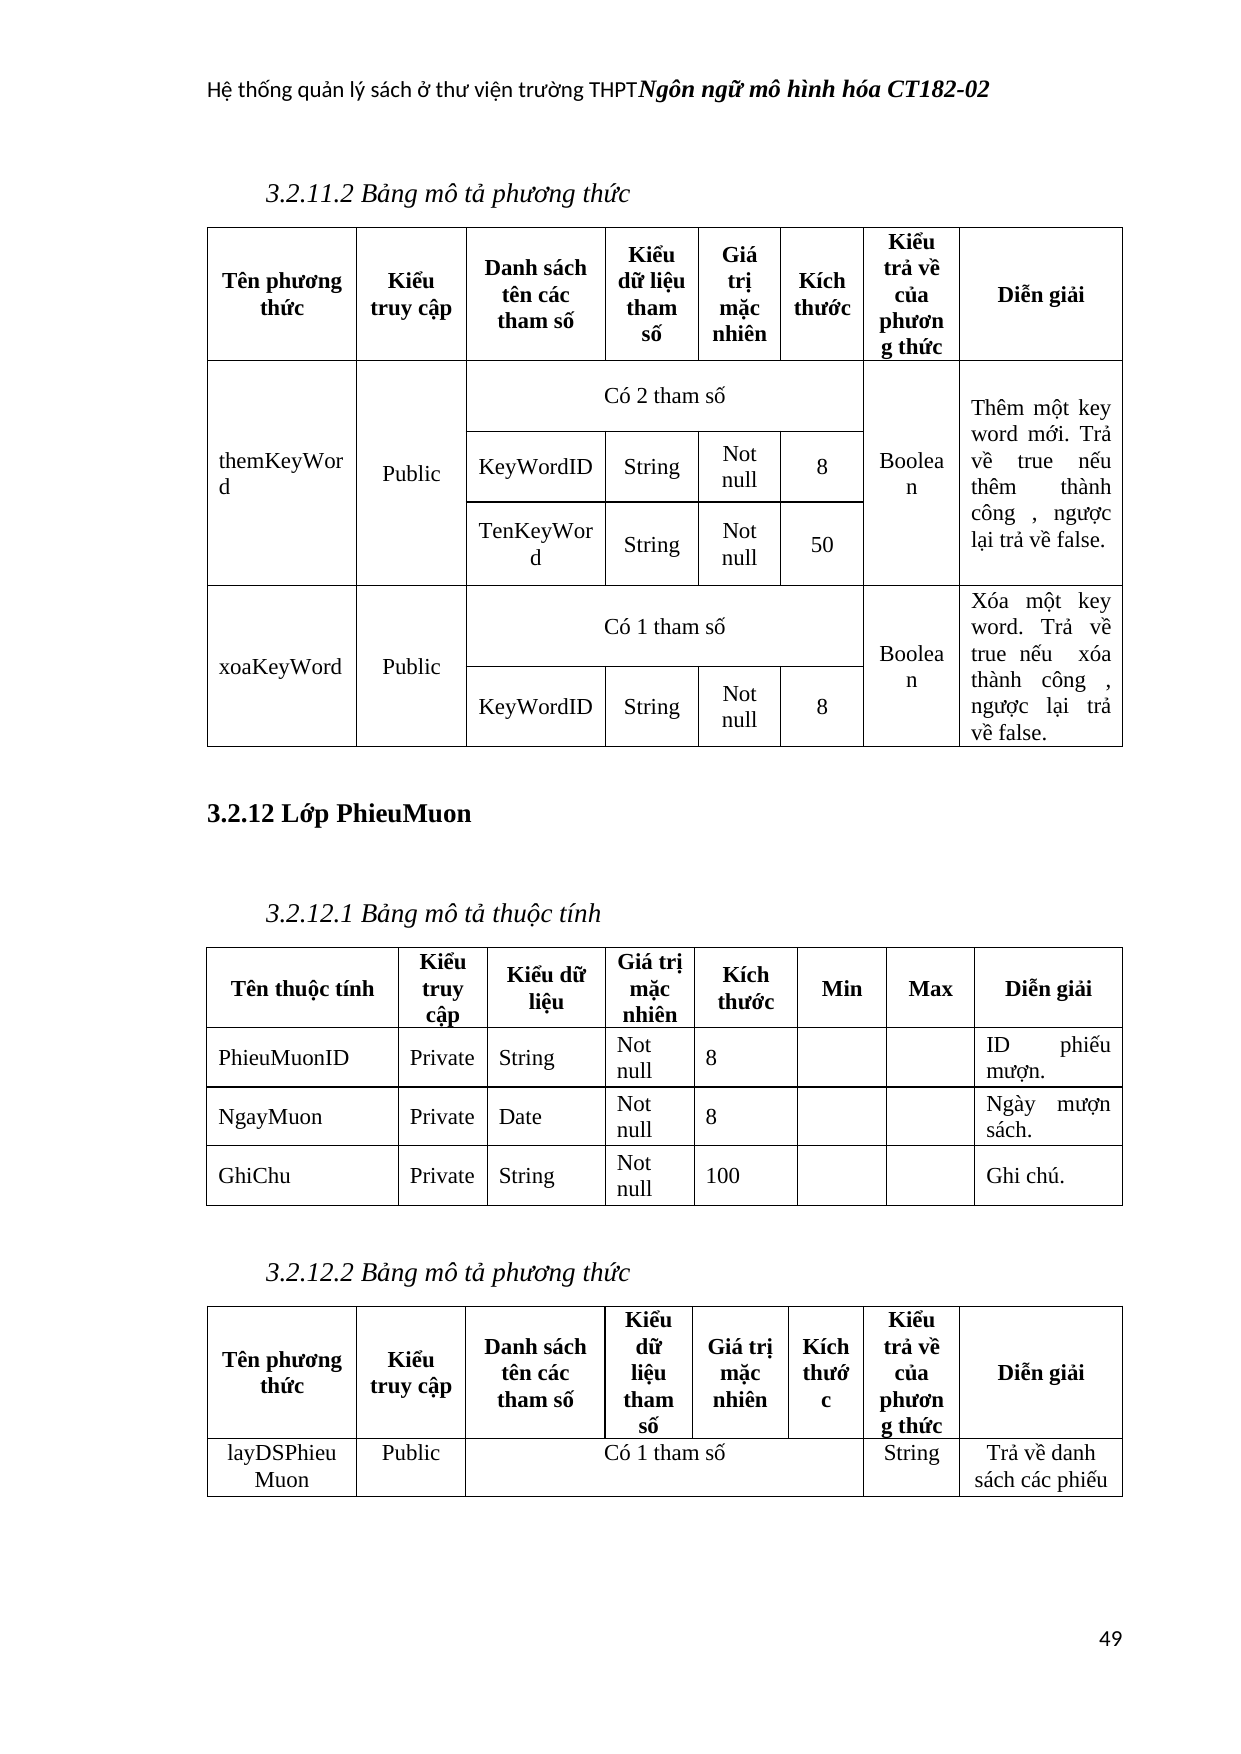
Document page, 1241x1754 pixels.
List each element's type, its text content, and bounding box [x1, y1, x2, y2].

table_header Diễn giải [975, 948, 1122, 1027]
table_cell KeyWordID [467, 432, 605, 501]
table_header Max [887, 948, 974, 1027]
table_cell Có 1 tham số [466, 1439, 863, 1496]
table_cell String [606, 667, 698, 746]
table_cell 8 [695, 1028, 797, 1086]
table_header Kích thước [781, 228, 863, 360]
table_cell 100 [695, 1146, 797, 1204]
subtitle 3.2.11.2 Bảng mô tả phương thức [207, 177, 1122, 208]
table_header Danh sách tên các tham số [466, 1307, 604, 1438]
table_cell String [606, 432, 698, 501]
table_cell PhieuMuonID [207, 1028, 398, 1086]
table_cell Có 2 tham số [467, 361, 863, 431]
table_cell Not null [699, 432, 780, 501]
table_cell Boolean [864, 586, 959, 746]
table_cell [887, 1146, 974, 1204]
table_cell Thêm một key word mới. Trả về true nếu thêm thành công , ngược lại trả về false. [960, 361, 1122, 585]
table_cell String [864, 1439, 959, 1496]
table_header Kiểu dữ liệu [488, 948, 605, 1027]
table_cell Public [357, 586, 466, 746]
table_cell 50 [781, 503, 863, 585]
table_cell Public [357, 361, 466, 585]
table_header Giá trị mặc nhiên [693, 1307, 788, 1438]
table_header Tên phương thức [208, 228, 356, 360]
table_header Kiểu truy cập [399, 948, 487, 1027]
table_cell [798, 1088, 886, 1145]
table_cell 8 [781, 432, 863, 501]
table_header Kiểu trả về của phương thức [864, 1307, 959, 1438]
table_cell [798, 1028, 886, 1086]
table_cell String [606, 503, 698, 585]
table_cell [798, 1146, 886, 1204]
table_header Kích thước [695, 948, 797, 1027]
table_cell String [488, 1146, 605, 1204]
table_cell [887, 1028, 974, 1086]
table_cell ID phiếu mượn. [975, 1028, 1122, 1086]
table_cell Có 1 tham số [467, 586, 863, 666]
table_cell Private [399, 1028, 487, 1086]
table_cell Public [357, 1439, 465, 1496]
table_header Kiểu truy cập [357, 228, 466, 360]
table_cell TenKeyWord [467, 503, 605, 585]
table_header Kiểu truy cập [357, 1307, 465, 1438]
table_cell String [488, 1028, 605, 1086]
table_cell layDSPhieuMuon [208, 1439, 356, 1496]
table_cell Ghi chú. [975, 1146, 1122, 1204]
table_cell 8 [781, 667, 863, 746]
table_header Kiểu dữ liệu tham số [606, 228, 698, 360]
table_header Kiểu trả về của phương thức [864, 228, 959, 360]
table_cell Boolean [864, 361, 959, 585]
subtitle 3.2.12 Lớp PhieuMuon [207, 797, 1122, 828]
table_cell Not null [606, 1028, 694, 1086]
table_header Diễn giải [960, 1307, 1122, 1438]
table_cell Trả về danh sách các phiếu mượn. [960, 1439, 1122, 1496]
table_cell Not null [606, 1146, 694, 1204]
table_cell Private [399, 1088, 487, 1145]
table_header Tên thuộc tính [207, 948, 398, 1027]
table_cell Not null [606, 1088, 694, 1145]
table_cell GhiChu [207, 1146, 398, 1204]
table_header Min [798, 948, 886, 1027]
table_cell NgayMuon [207, 1088, 398, 1145]
subtitle 3.2.12.1 Bảng mô tả thuộc tính [207, 897, 1122, 928]
table_cell Private [399, 1146, 487, 1204]
table_cell Xóa một key word. Trả về true nếu xóa thành công , ngược lại trả về false. [960, 586, 1122, 746]
table_cell themKeyWord [208, 361, 356, 585]
table_header Giá trị mặc nhiên [699, 228, 780, 360]
table_cell xoaKeyWord [208, 586, 356, 746]
table_header Kiểu dữ liệu tham số [606, 1307, 692, 1438]
table_cell Not null [699, 503, 780, 585]
table_cell Not null [699, 667, 780, 746]
table_cell Ngày mượn sách. [975, 1088, 1122, 1145]
table_cell KeyWordID [467, 667, 605, 746]
table_header Danh sách tên các tham số [467, 228, 605, 360]
subtitle 3.2.12.2 Bảng mô tả phương thức [207, 1256, 1122, 1287]
table_header Diễn giải [960, 228, 1122, 360]
table_header Kích thước [789, 1307, 863, 1438]
table_header Tên phương thức [208, 1307, 356, 1438]
table_cell Date [488, 1088, 605, 1145]
table_cell 8 [695, 1088, 797, 1145]
table_cell [887, 1088, 974, 1145]
table_header Giá trị mặc nhiên [606, 948, 694, 1027]
